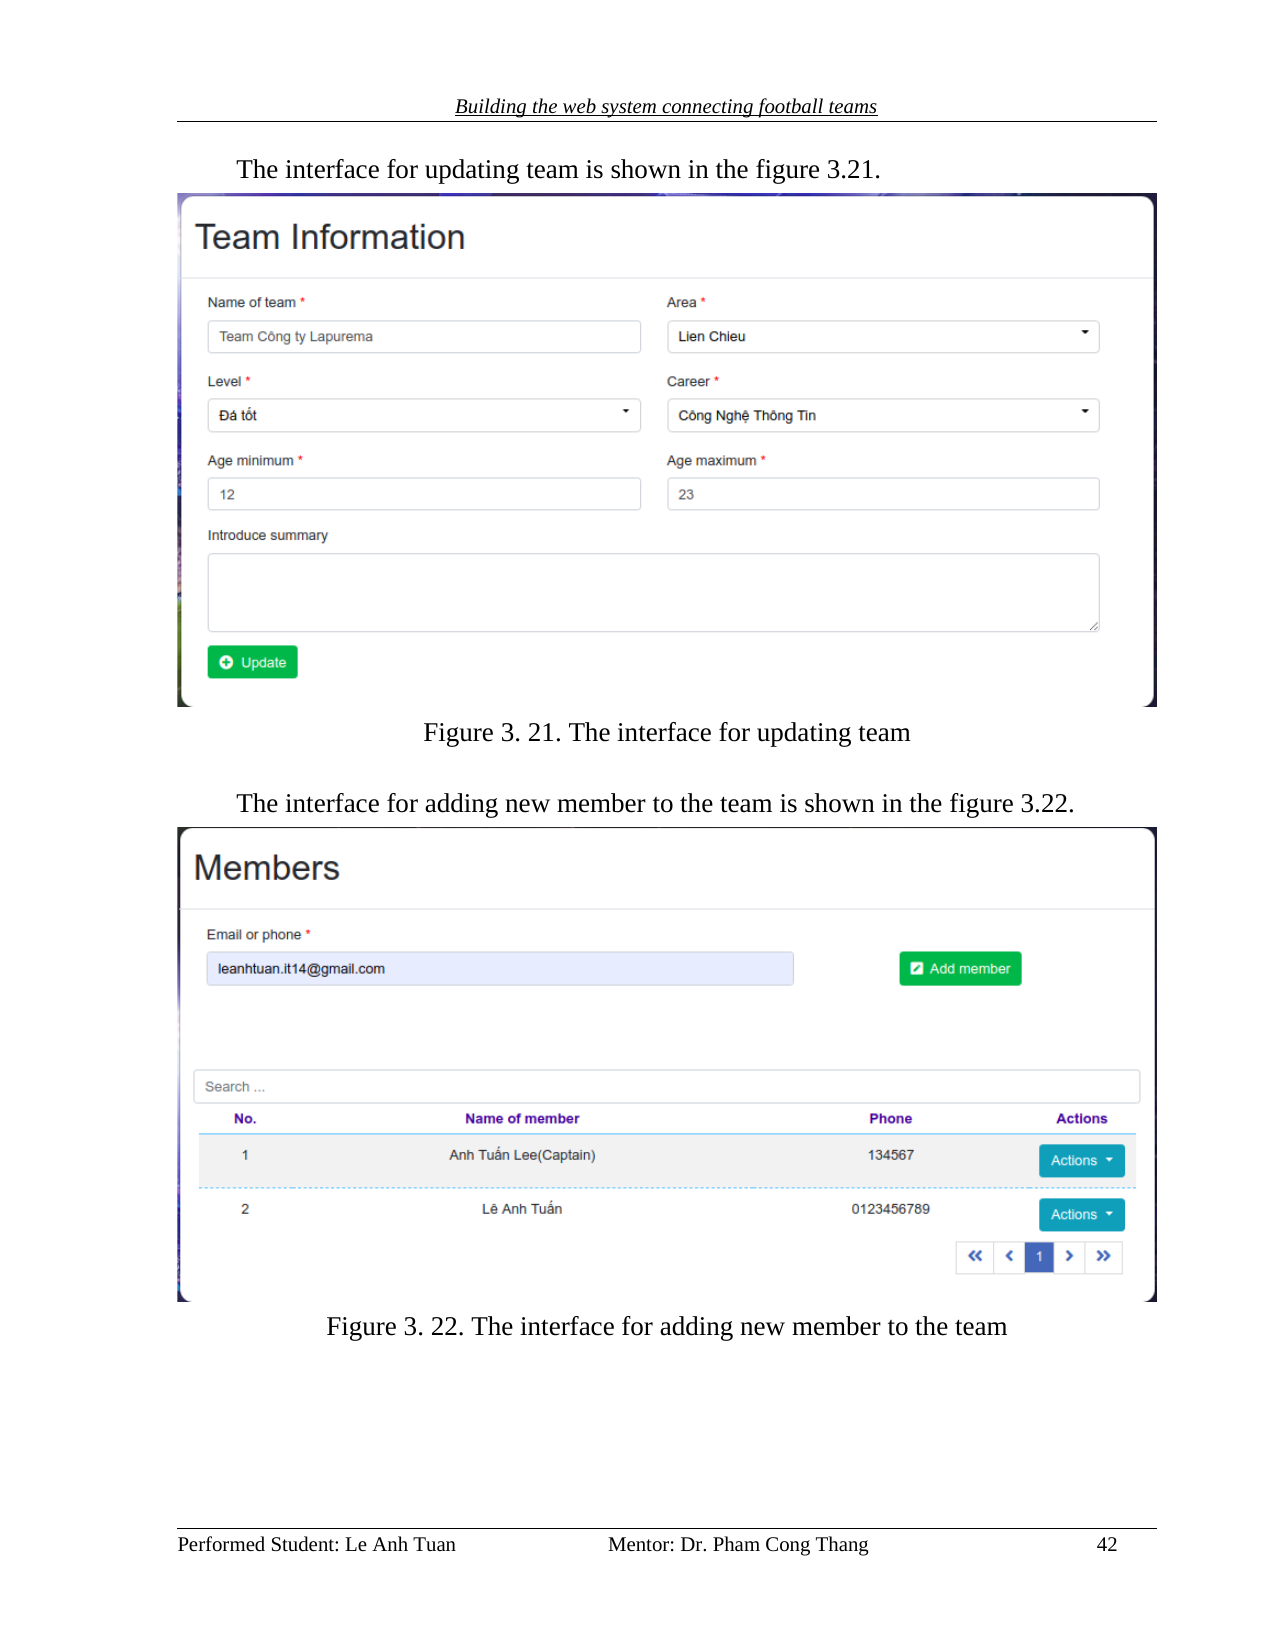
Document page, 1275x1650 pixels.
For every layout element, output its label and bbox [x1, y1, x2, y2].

picture [177, 827, 1157, 1302]
picture [177, 193, 1157, 707]
